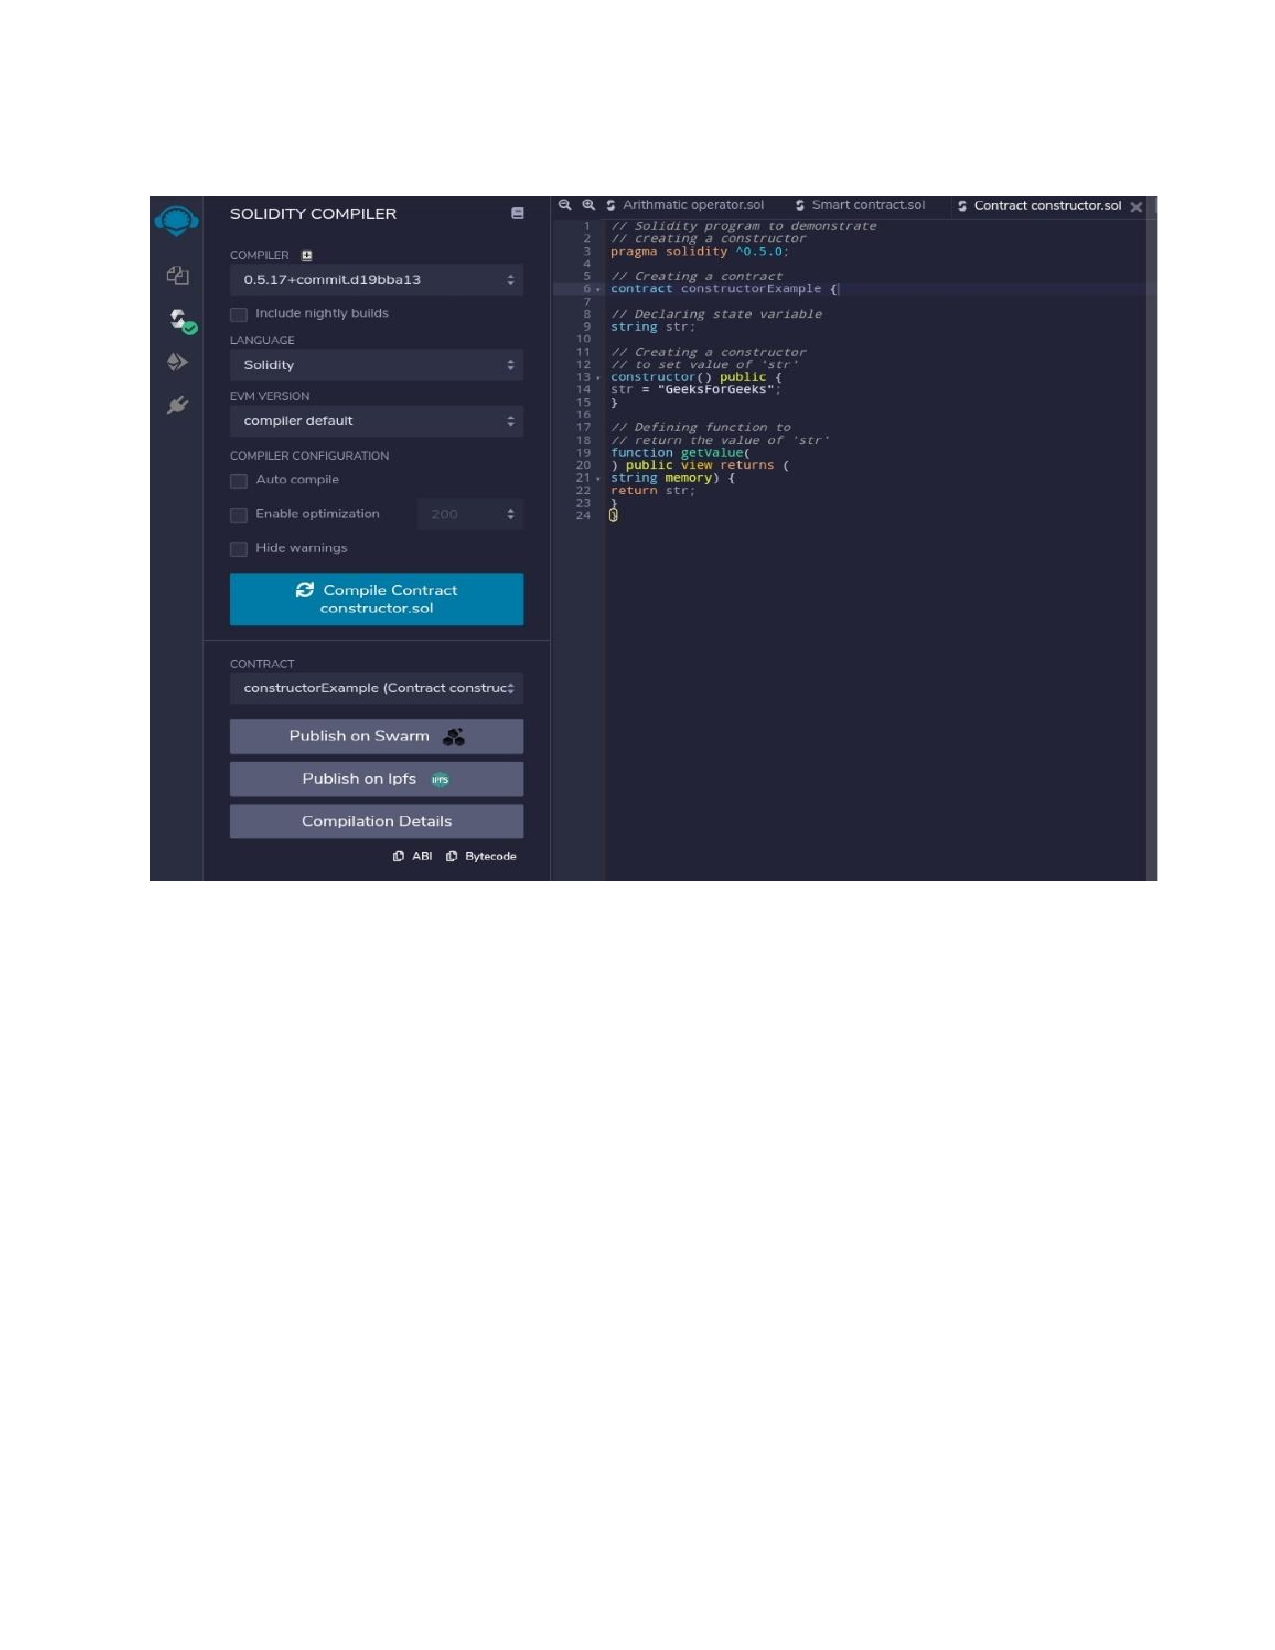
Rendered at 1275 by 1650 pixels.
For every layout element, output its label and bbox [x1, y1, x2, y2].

picture [150, 196, 1158, 881]
